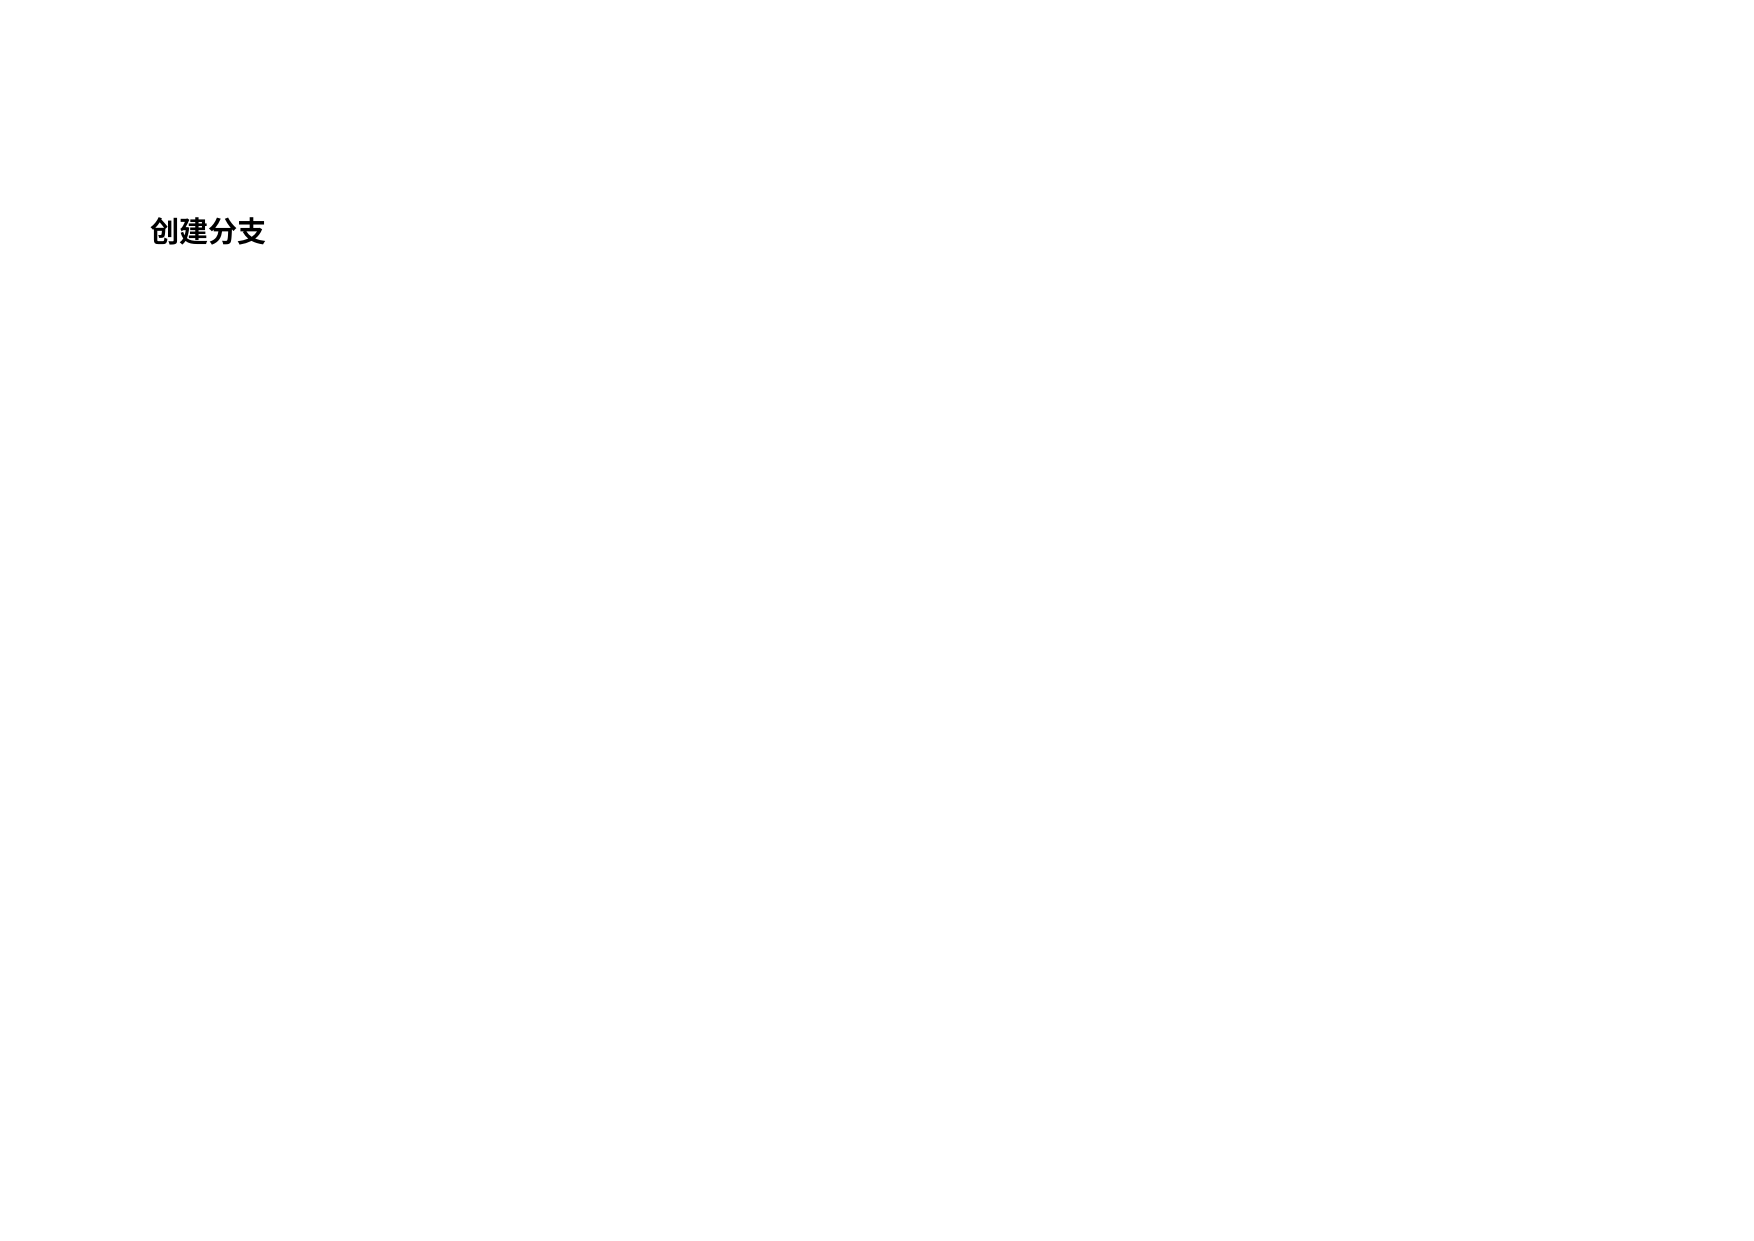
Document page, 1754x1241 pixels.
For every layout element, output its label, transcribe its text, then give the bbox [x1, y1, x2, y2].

subtitle 创建分支 [150, 198, 1604, 263]
